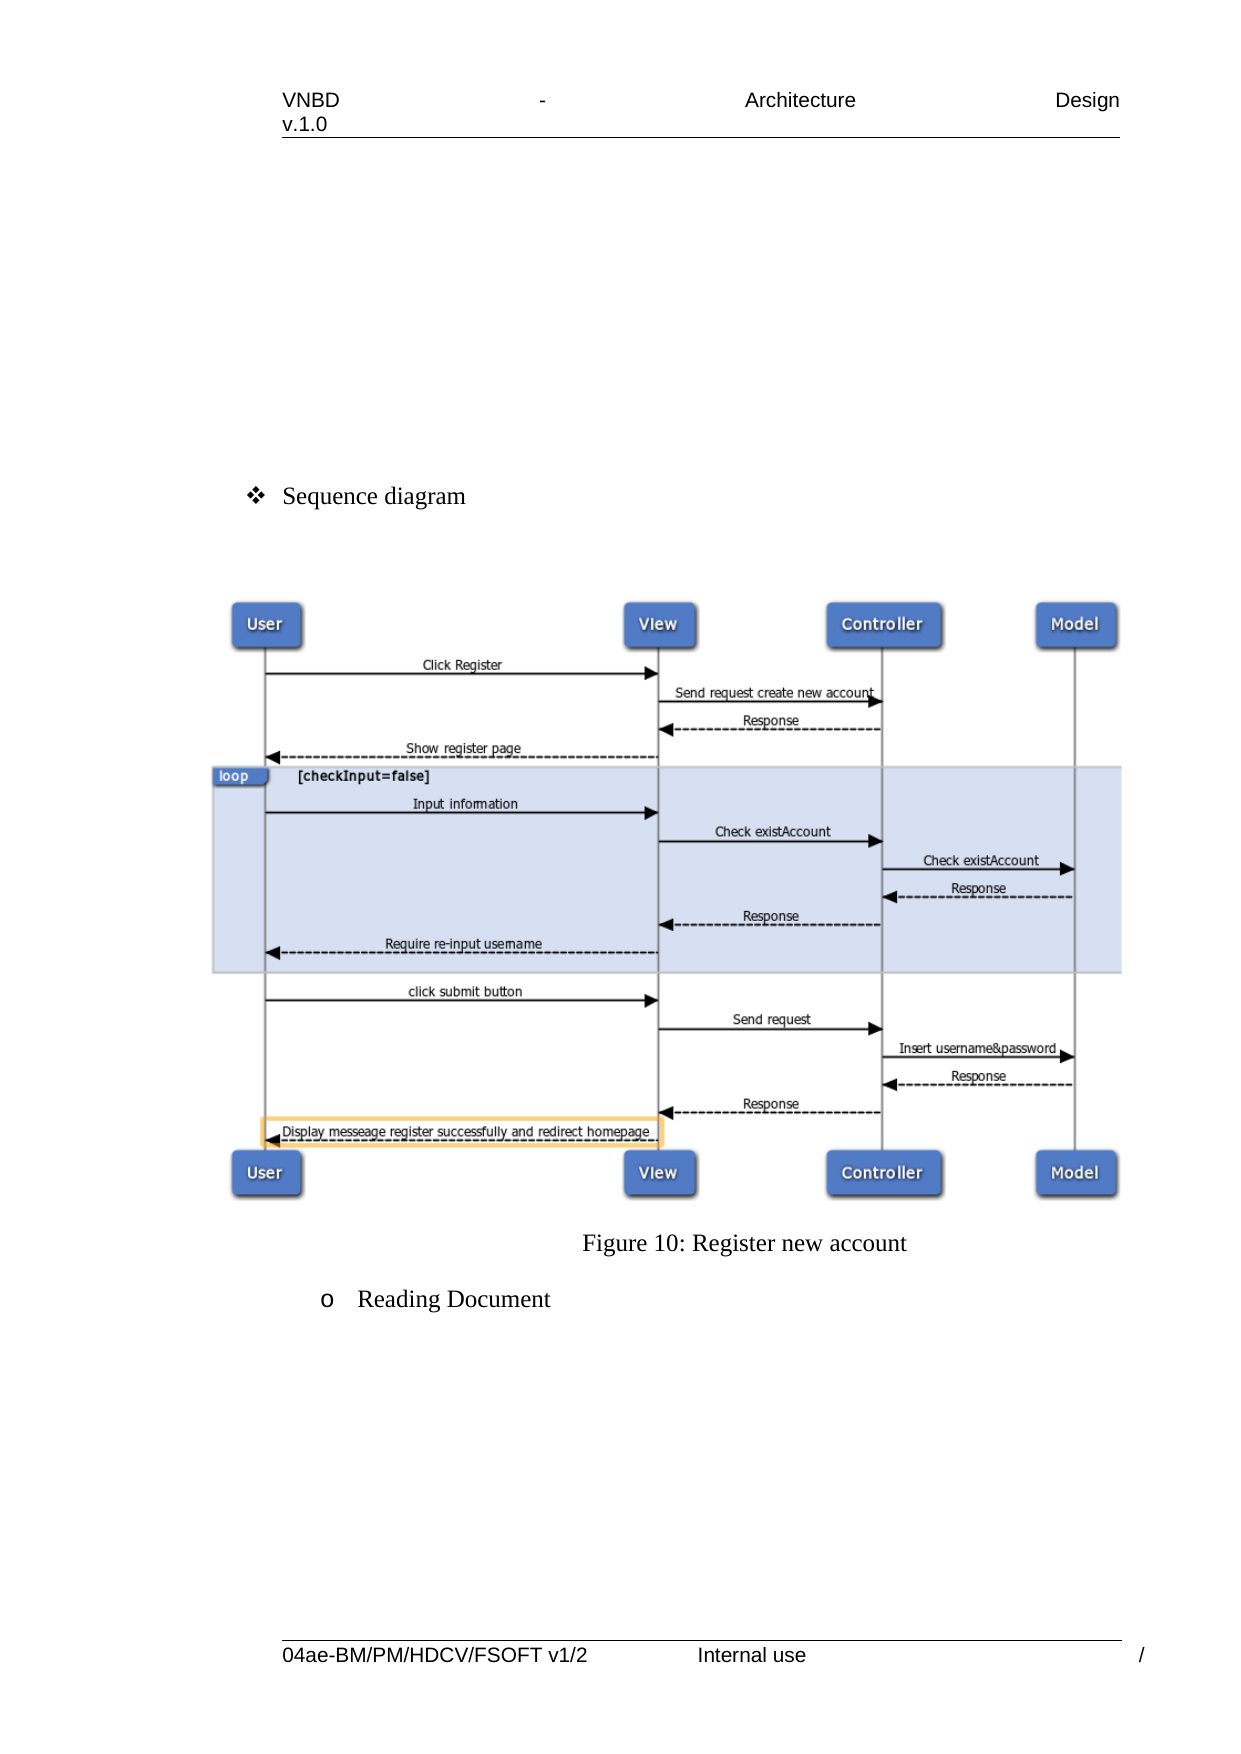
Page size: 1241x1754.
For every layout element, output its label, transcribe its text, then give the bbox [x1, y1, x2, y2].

picture [207, 592, 1122, 1202]
text Figure 10: Register new account [507, 1228, 1122, 1257]
list Reading Document [319, 1284, 1122, 1314]
list Sequence diagram [244, 481, 1122, 509]
